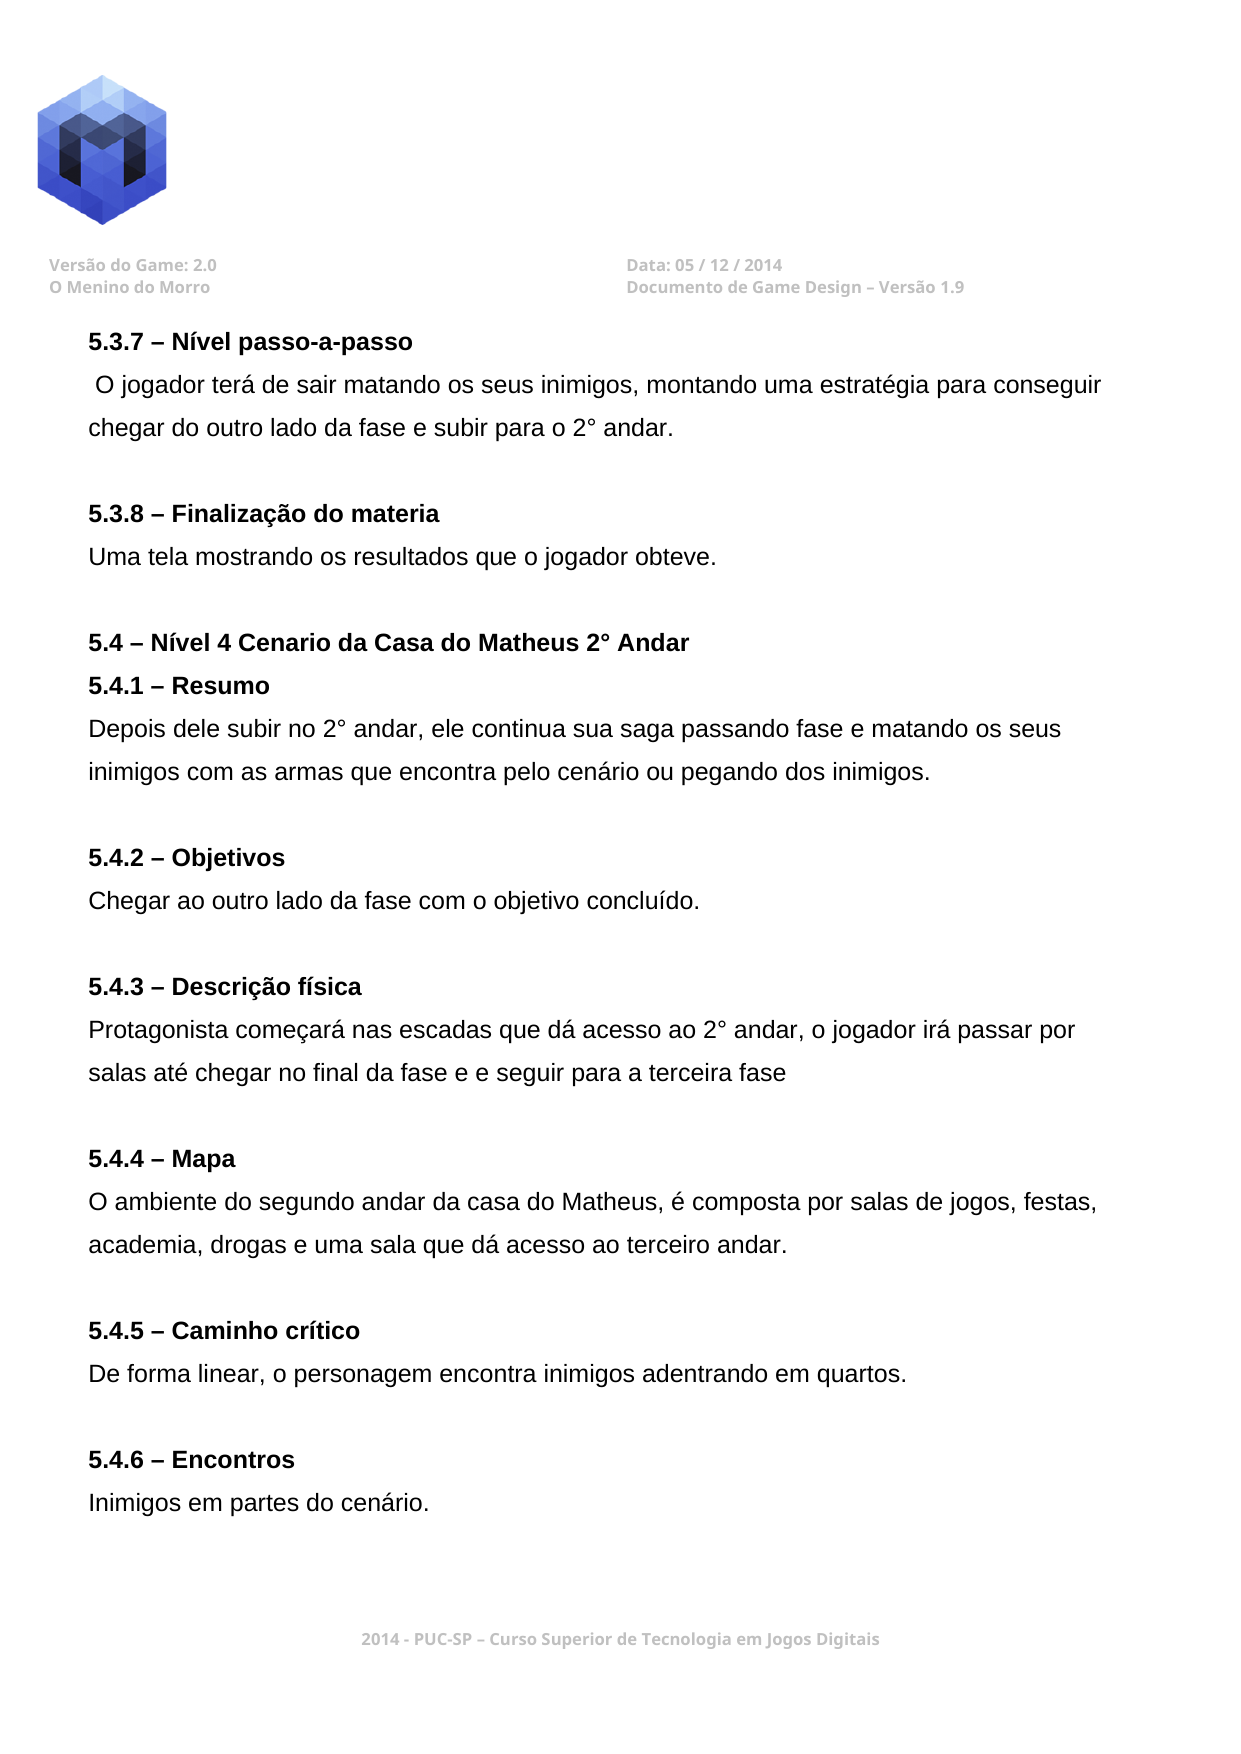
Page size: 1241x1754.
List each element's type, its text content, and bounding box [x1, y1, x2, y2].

picture [37, 75, 167, 225]
